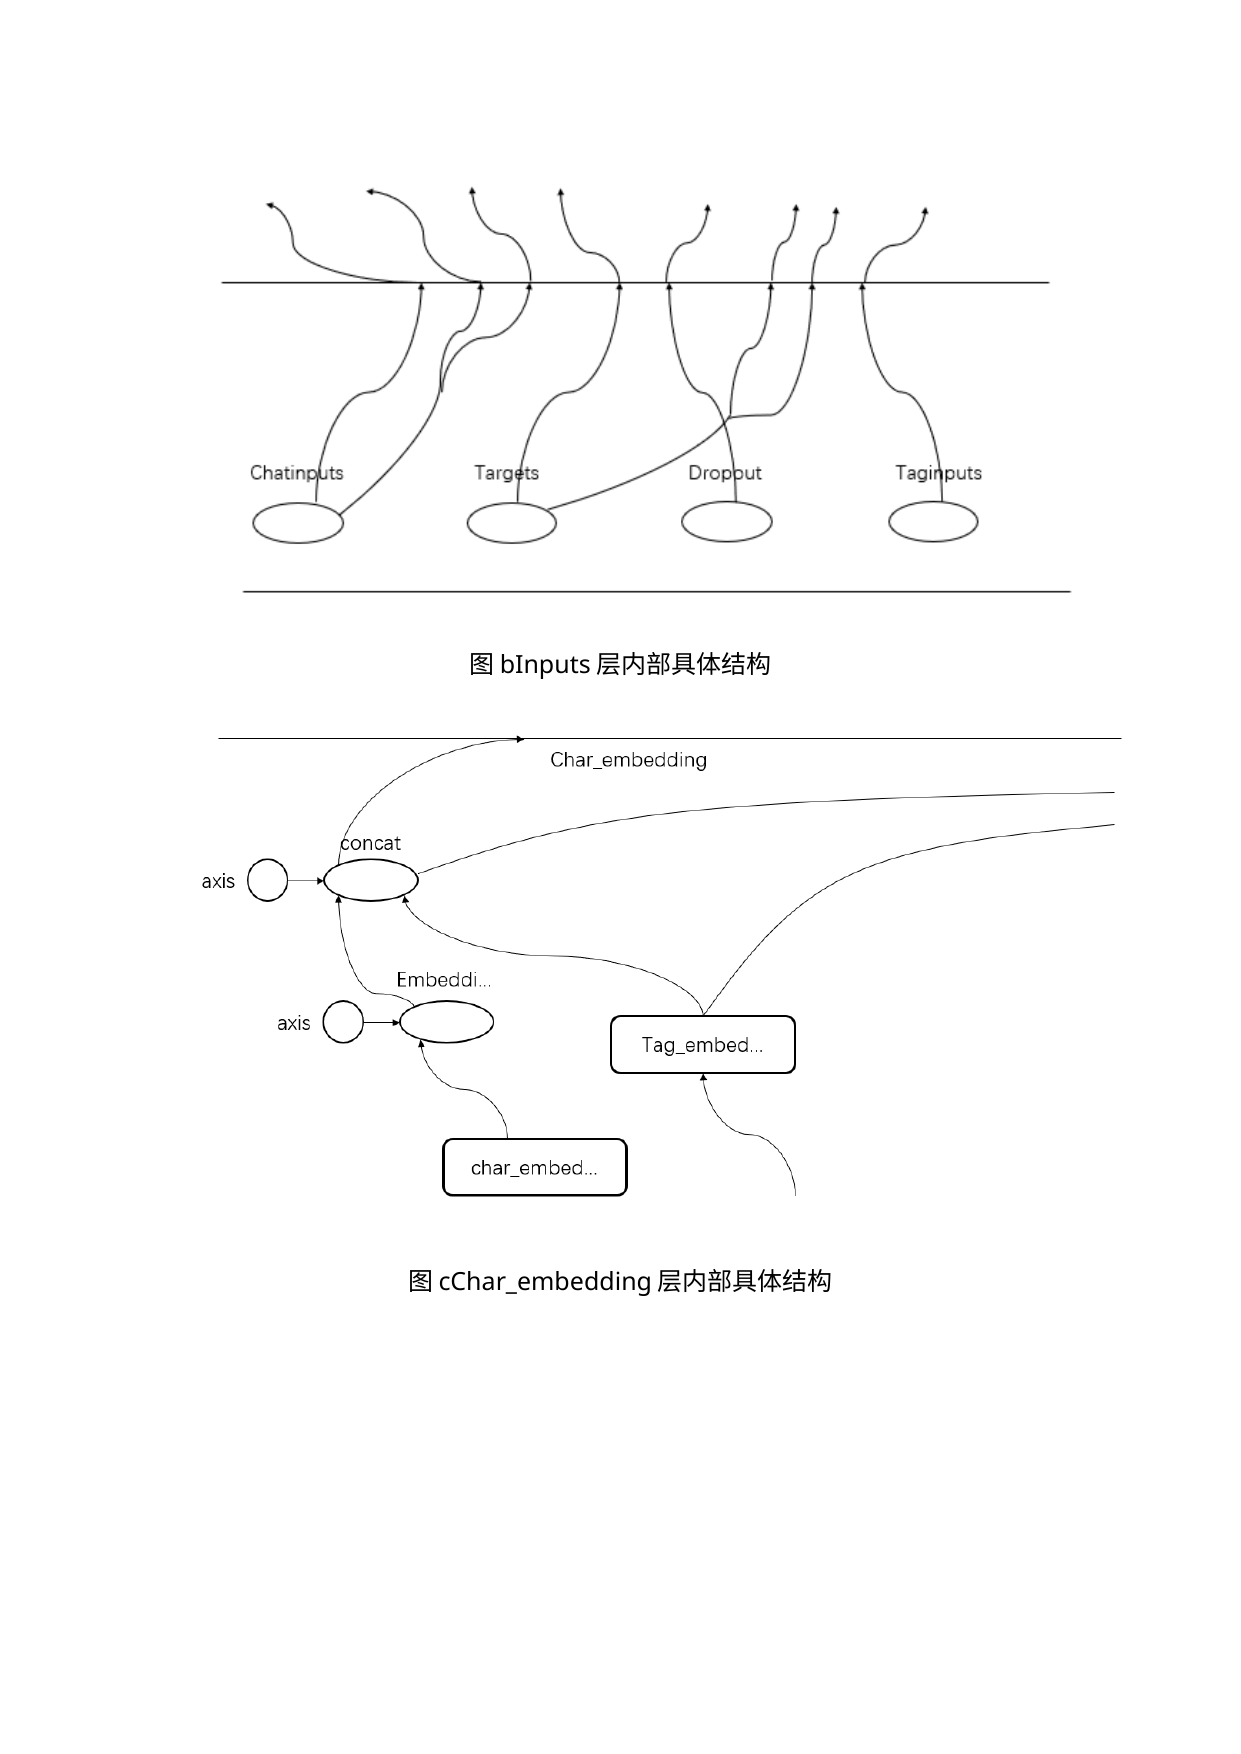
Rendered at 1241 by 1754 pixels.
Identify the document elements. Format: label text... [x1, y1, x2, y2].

picture [187, 162, 1123, 617]
text 图cChar_embedding层内部具体结构 [187, 1247, 1053, 1312]
picture [187, 714, 1137, 1232]
text 图bInputs层内部具体结构 [187, 630, 1053, 695]
